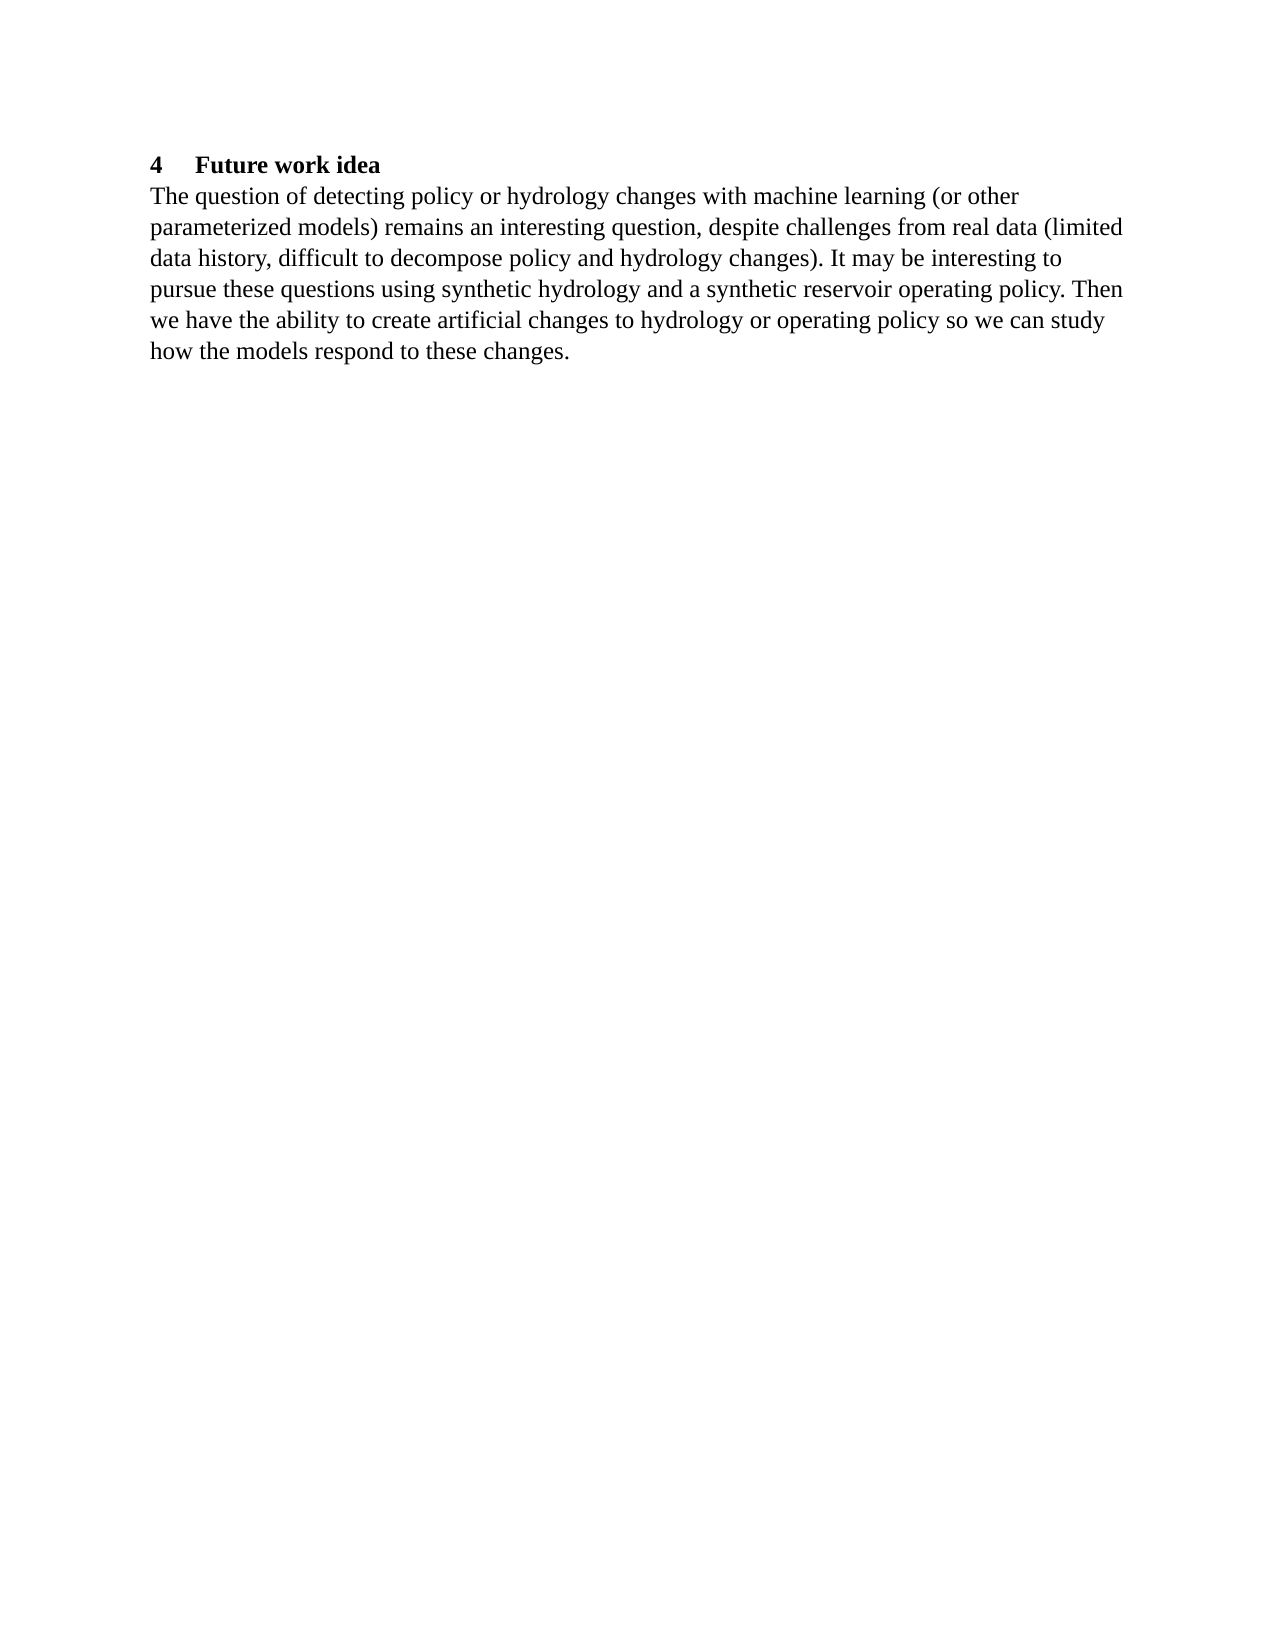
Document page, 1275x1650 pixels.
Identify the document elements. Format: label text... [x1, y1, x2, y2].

subtitle Future work idea [150, 150, 1125, 179]
text The question of detecting policy or hydrology changes with machine learning (or other parameterized models) remains an interesting question, despite challenges from real data (limited data history, difficult to decompose policy and hydrology changes). It may be interesting to pursue these questions using synthetic hydrology and a synthetic reservoir operating policy. Then we have the ability to create artificial changes to hydrology or operating policy so we can study how the models respond to these changes. [150, 181, 1125, 365]
